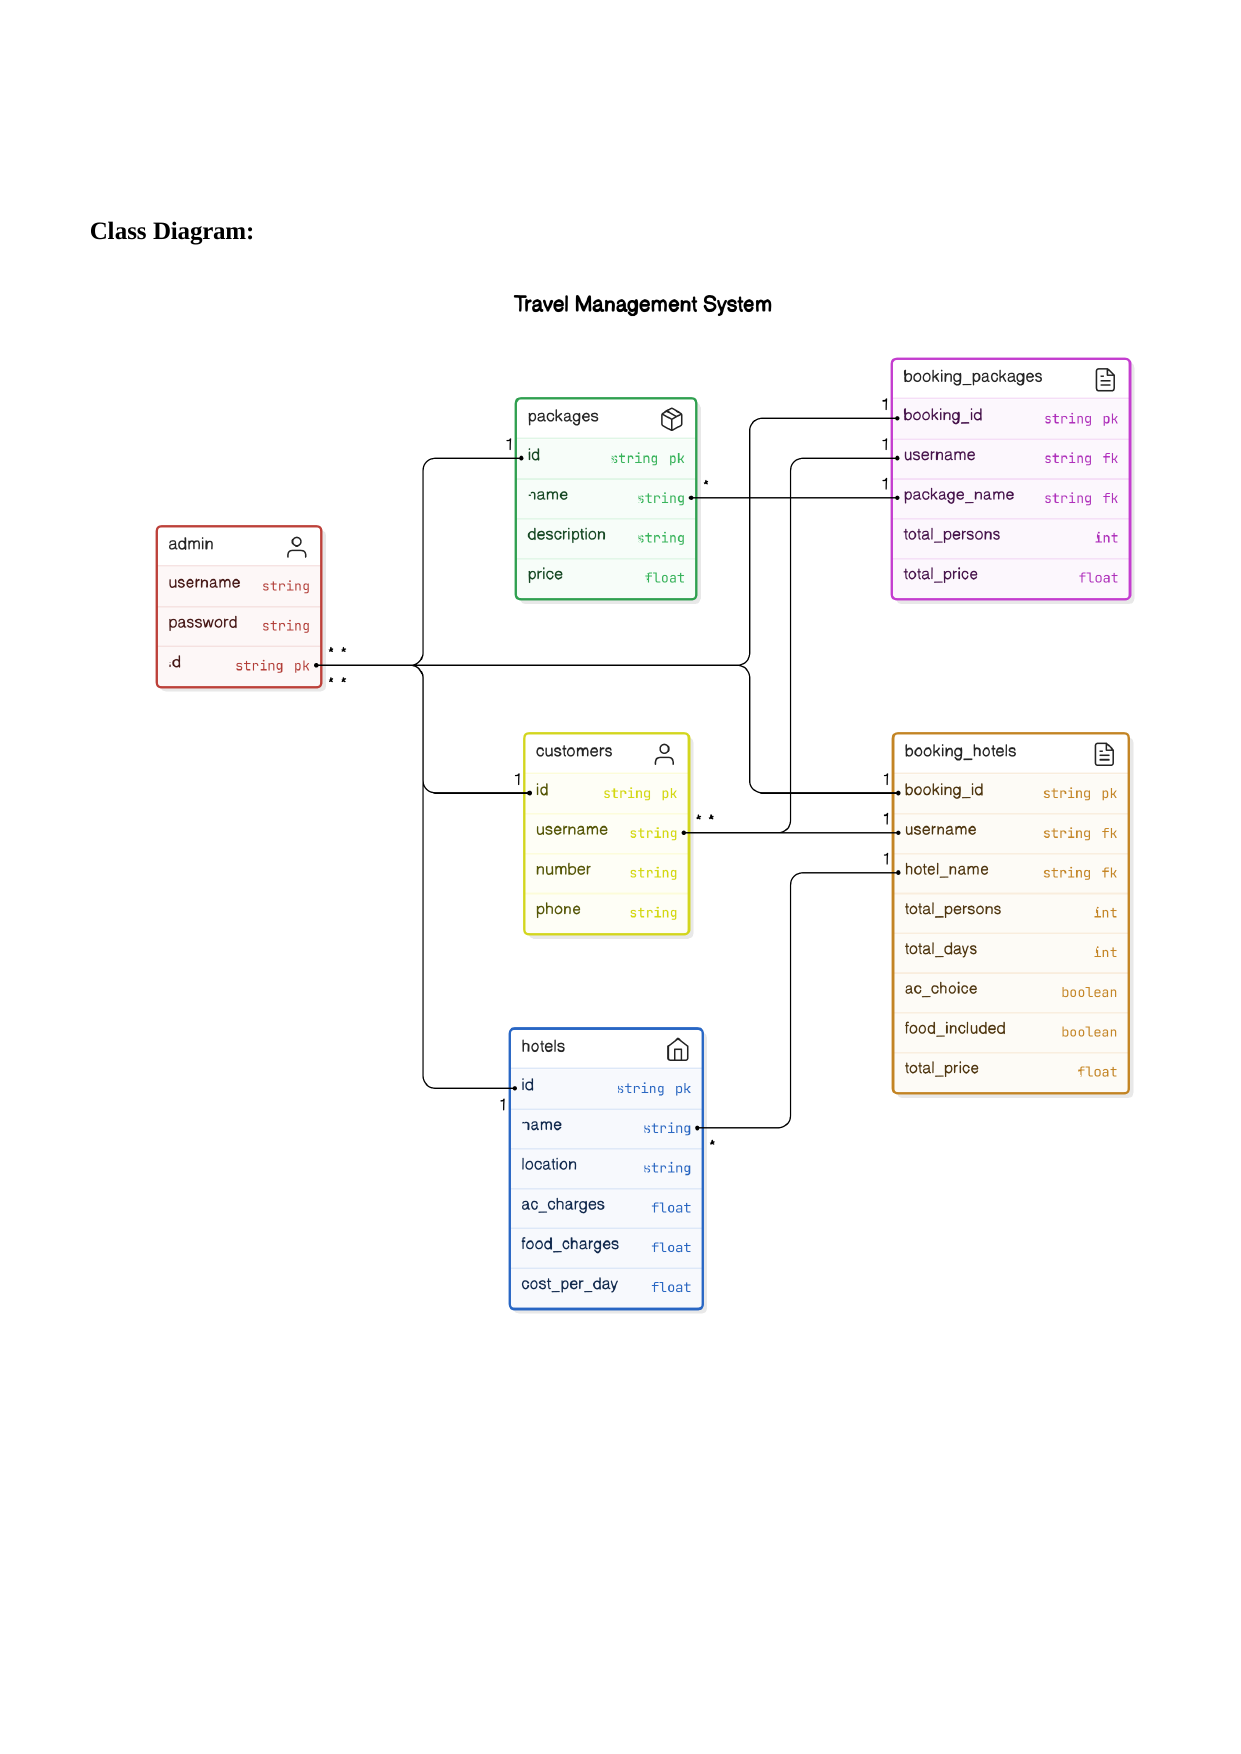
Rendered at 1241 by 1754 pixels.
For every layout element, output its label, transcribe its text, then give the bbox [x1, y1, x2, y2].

subtitle Class Diagram: [89, 216, 1169, 245]
picture [131, 266, 1141, 1320]
